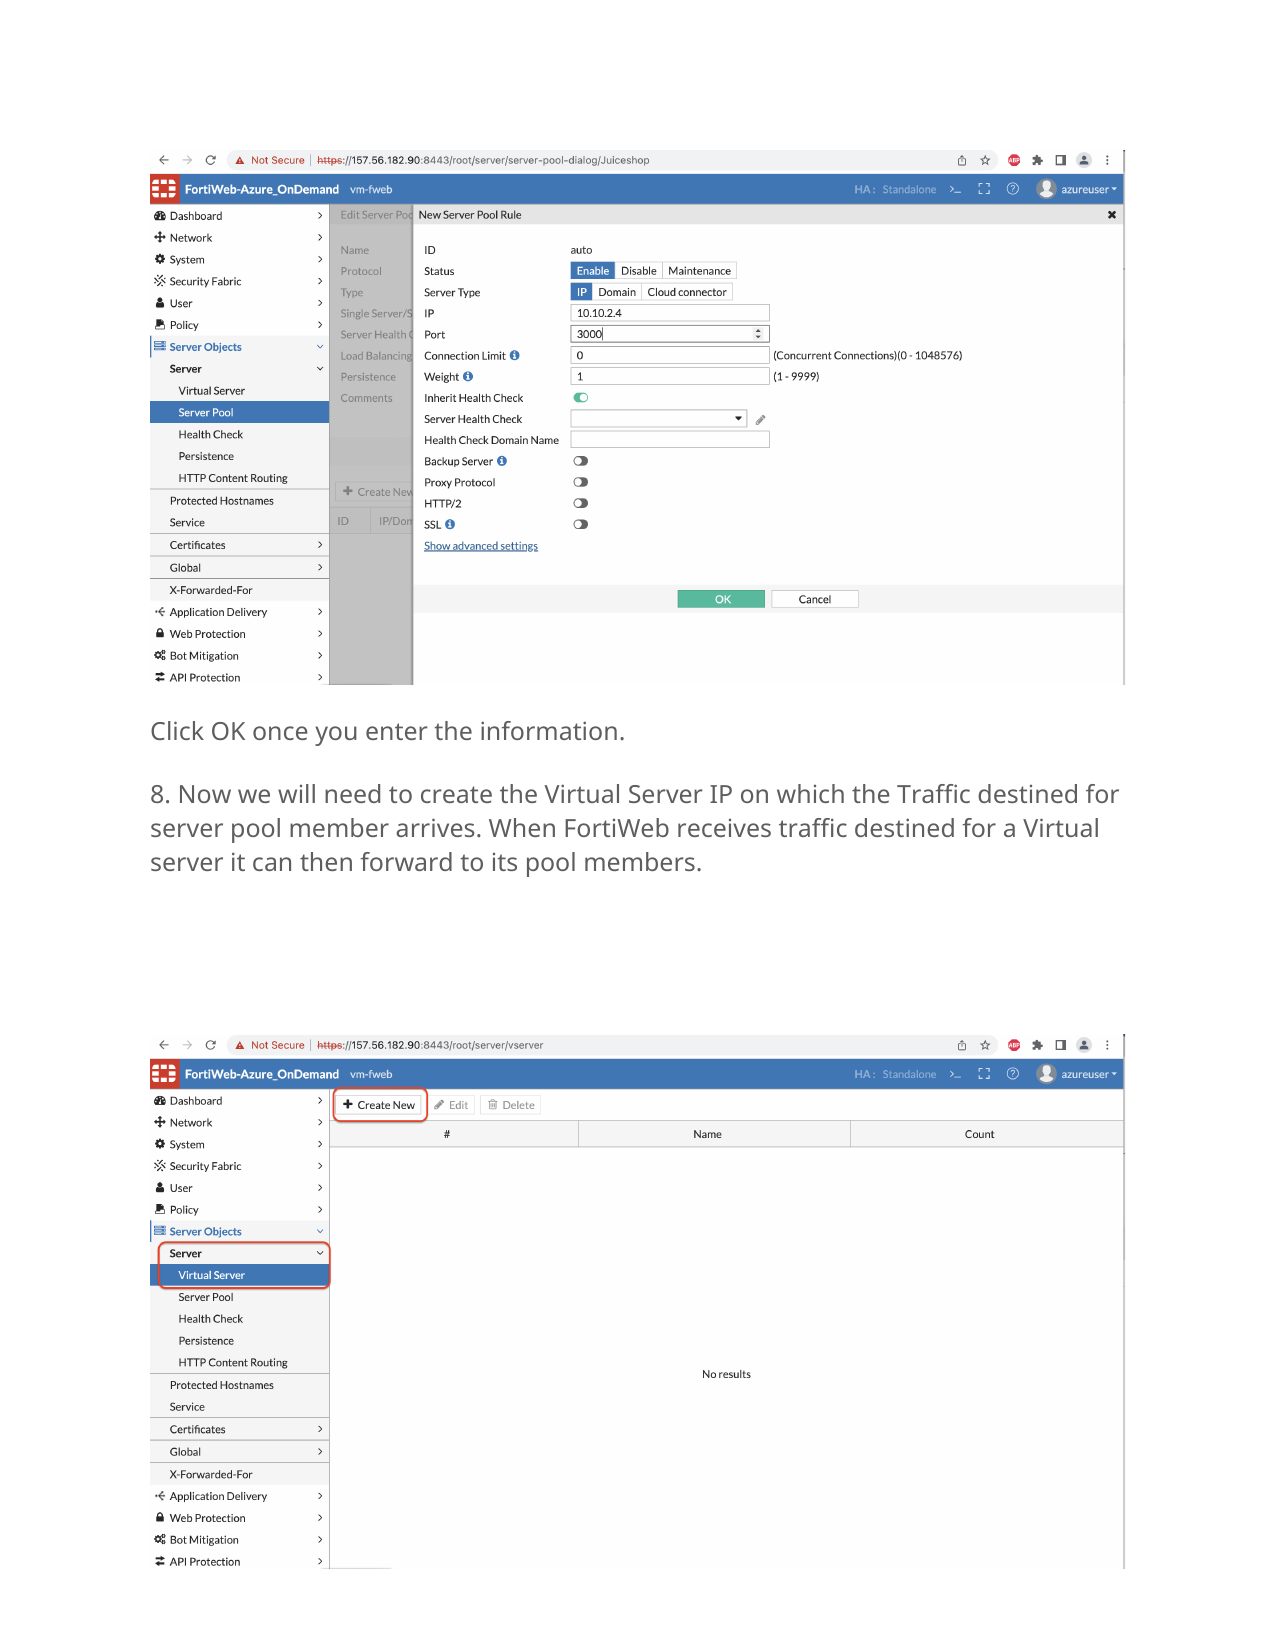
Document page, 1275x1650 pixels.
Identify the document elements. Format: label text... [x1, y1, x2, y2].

text 8. Now we will need to create the Virtual Server IP on which the Traffic destined for server pool member arrives. When FortiWeb receives traffic destined for a Virtual server it can then forward to its pool members. [150, 777, 1125, 879]
picture [150, 150, 1125, 685]
picture [150, 1034, 1125, 1569]
text Click OK once you enter the information. [150, 713, 1125, 748]
